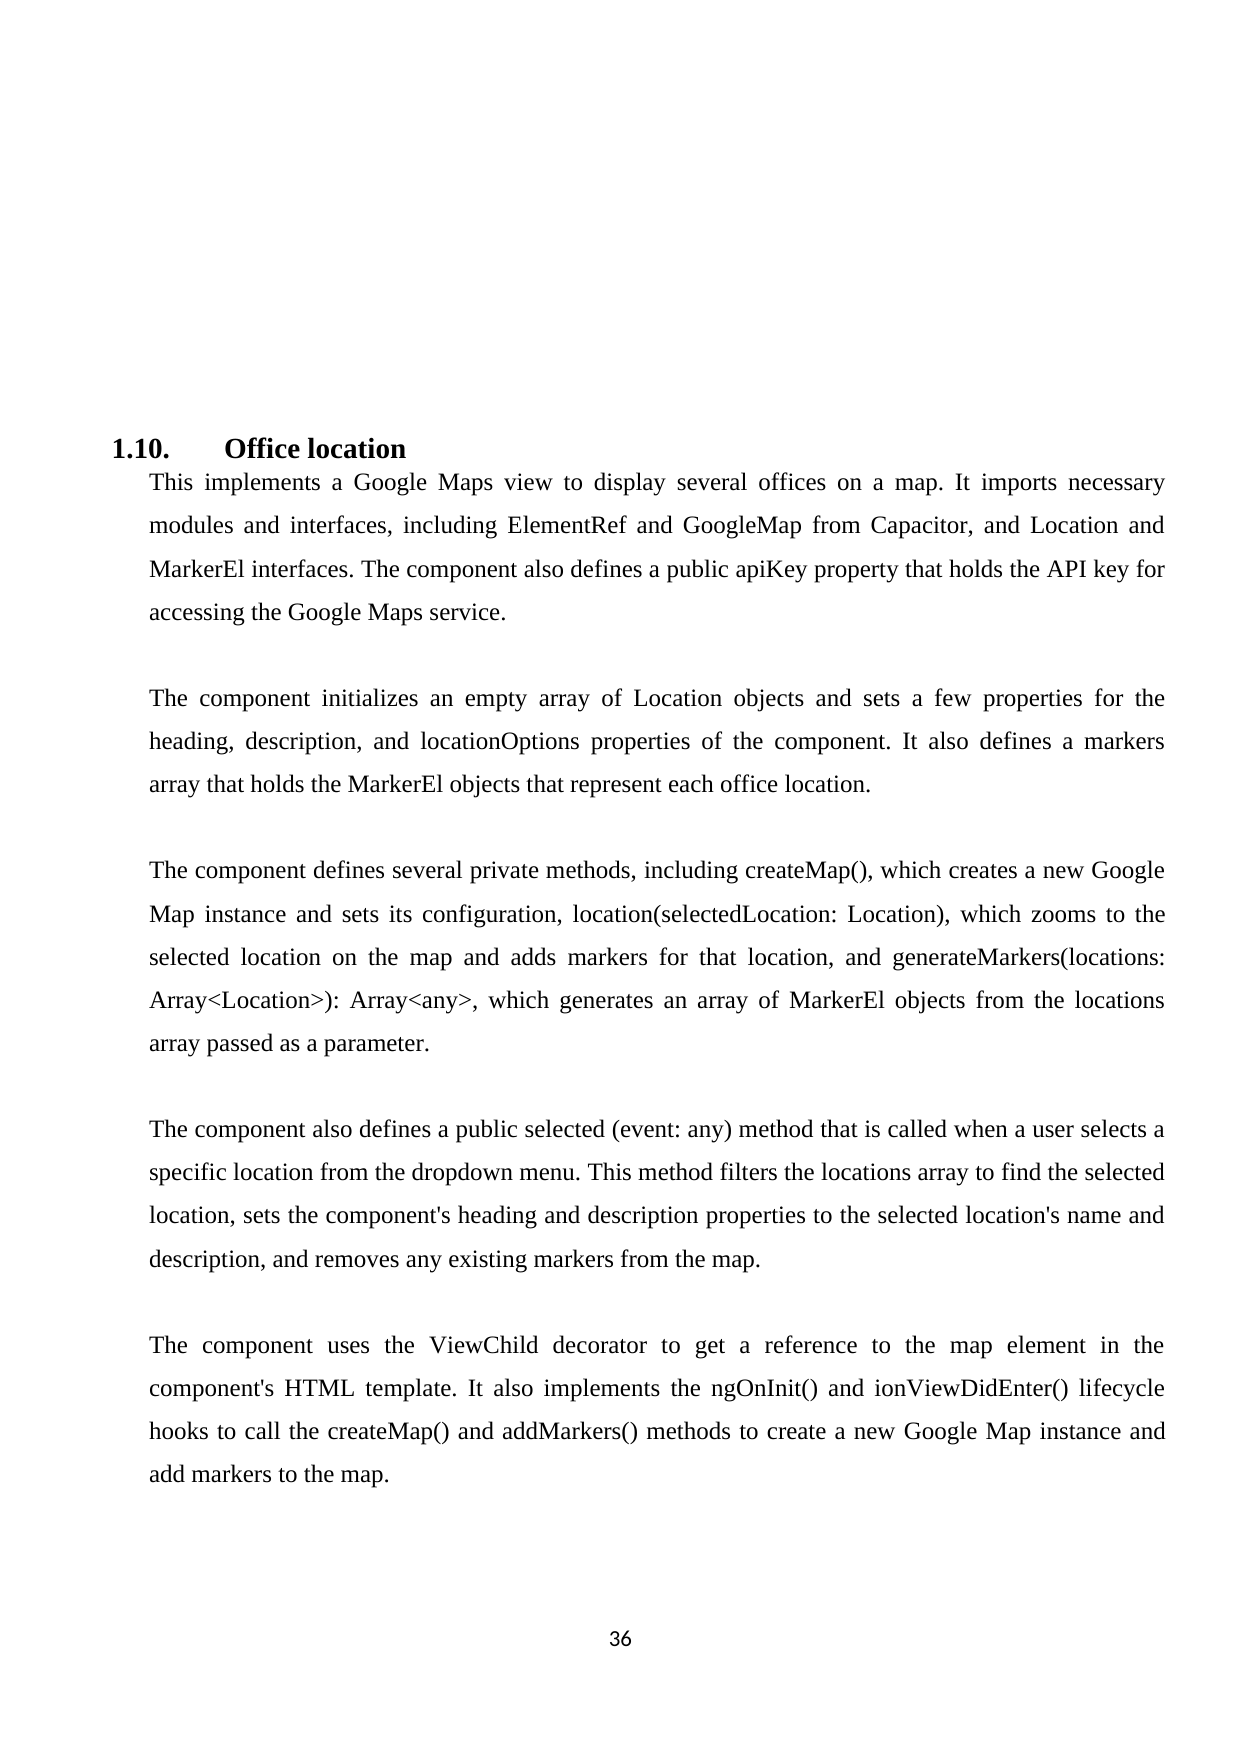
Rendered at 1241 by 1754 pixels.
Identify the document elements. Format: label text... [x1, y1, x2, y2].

list The component also defines a public selected (event: any) method that is called when a user selects a specific location from the dropdown menu. This method filters the locations array to find the selected location, sets the component's heading and description properties to the selected location's name and description, and removes any existing markers from the map. [149, 1114, 1166, 1272]
list The component uses the ViewChild decorator to get a reference to the map element in the component's HTML template. It also implements the ngOnInit() and ionViewDidEnter() lifecycle hooks to call the createMap() and addMarkers() methods to create a new Google Map instance and add markers to the map. [149, 1330, 1166, 1488]
list Office location [111, 431, 1166, 465]
list The component initializes an empty array of Location objects and sets a few properties for the heading, description, and locationOptions properties of the component. It also defines a markers array that holds the MarkerEl objects that represent each office location. [149, 683, 1166, 798]
list The component defines several private methods, including createMap(), which creates a new Google Map instance and sets its configuration, location(selectedLocation: Location), which zooms to the selected location on the map and adds markers for that location, and generateMarkers(locations: Array<Location>): Array<any>, which generates an array of MarkerEl objects from the locations array passed as a parameter. [149, 856, 1166, 1057]
list This implements a Google Maps view to display several offices on a map. It imports necessary modules and interfaces, including ElementRef and GoogleMap from Capacitor, and Location and MarkerEl interfaces. The component also defines a public apiKey property that holds the API key for accessing the Google Maps service. [149, 467, 1166, 626]
